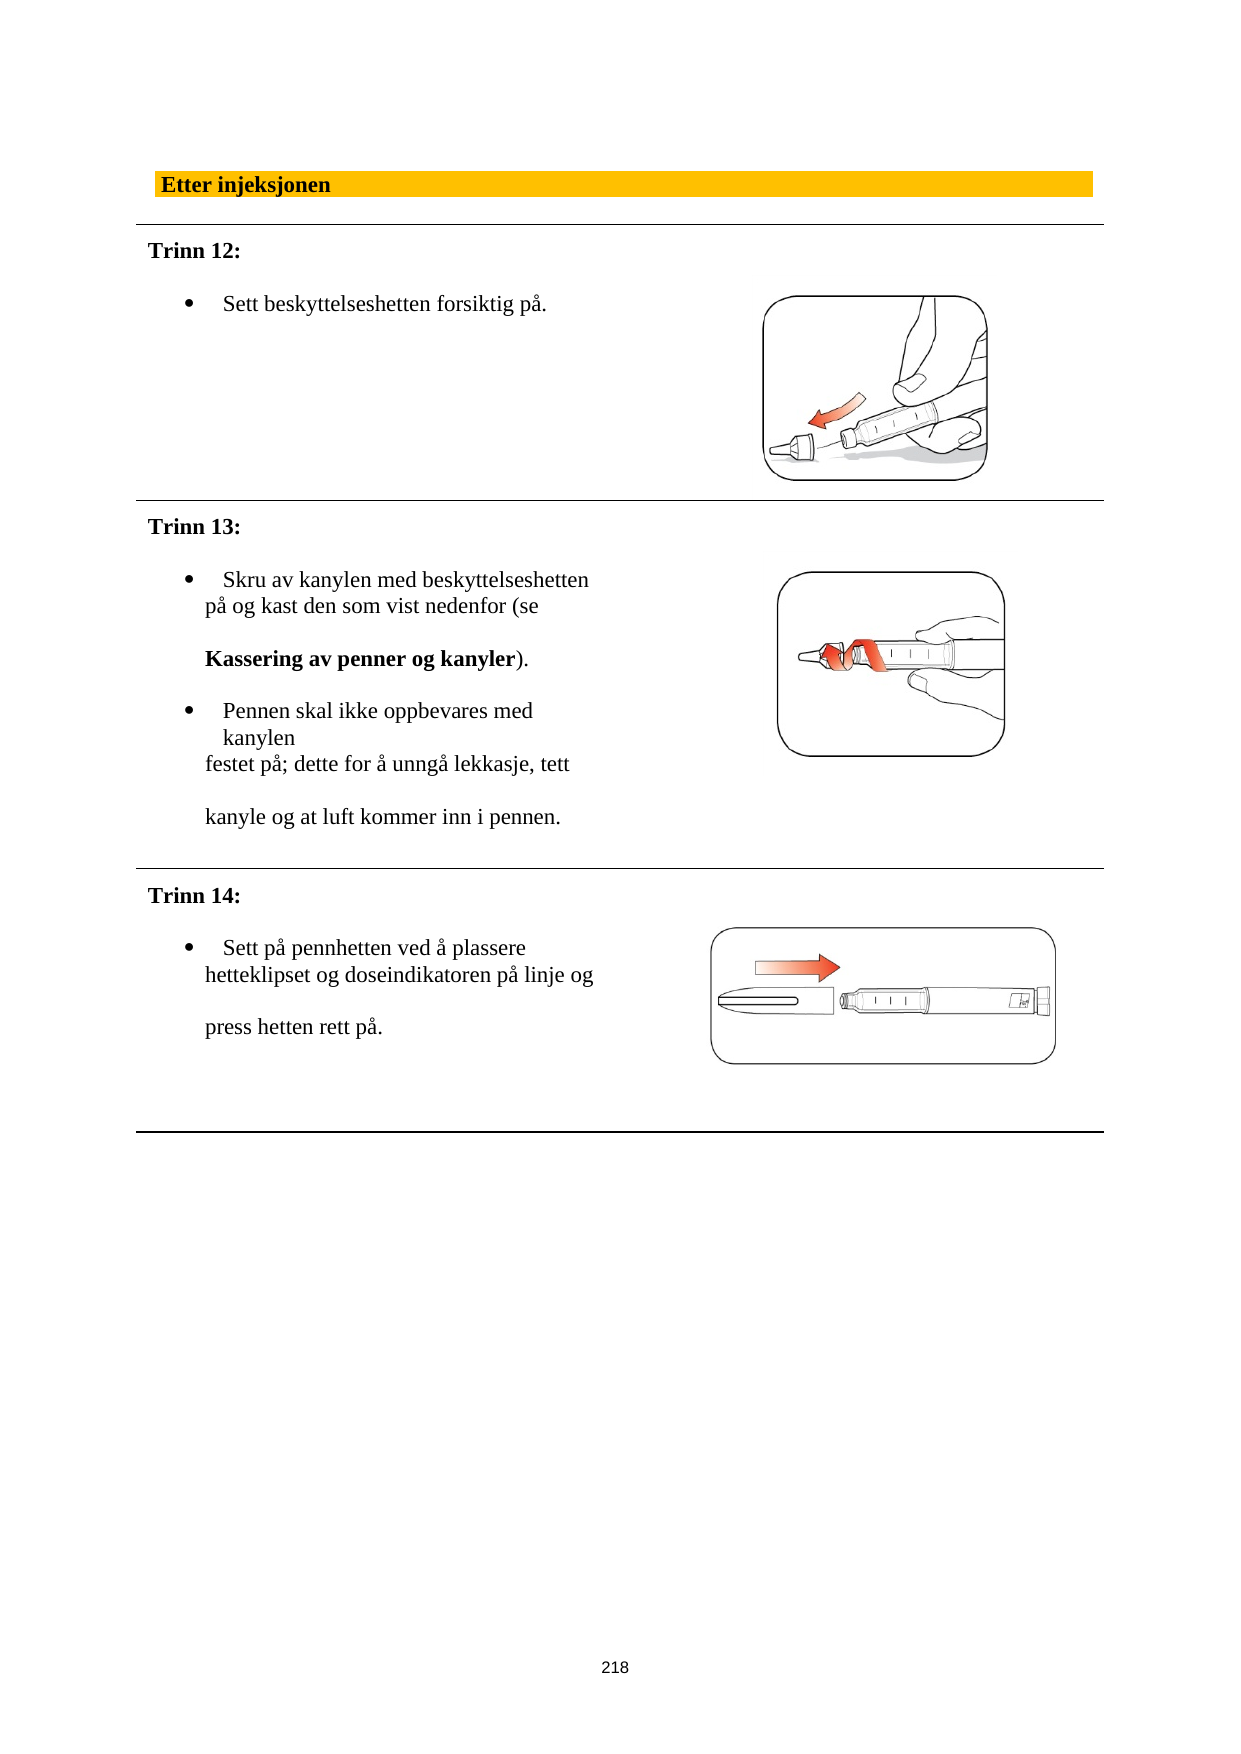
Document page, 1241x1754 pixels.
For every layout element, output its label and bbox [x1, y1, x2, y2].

picture [752, 275, 997, 500]
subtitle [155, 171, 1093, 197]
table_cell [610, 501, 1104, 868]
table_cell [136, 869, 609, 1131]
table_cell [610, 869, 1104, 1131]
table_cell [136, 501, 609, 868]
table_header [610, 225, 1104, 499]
picture [763, 551, 1018, 776]
picture [695, 920, 1071, 1071]
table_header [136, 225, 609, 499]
